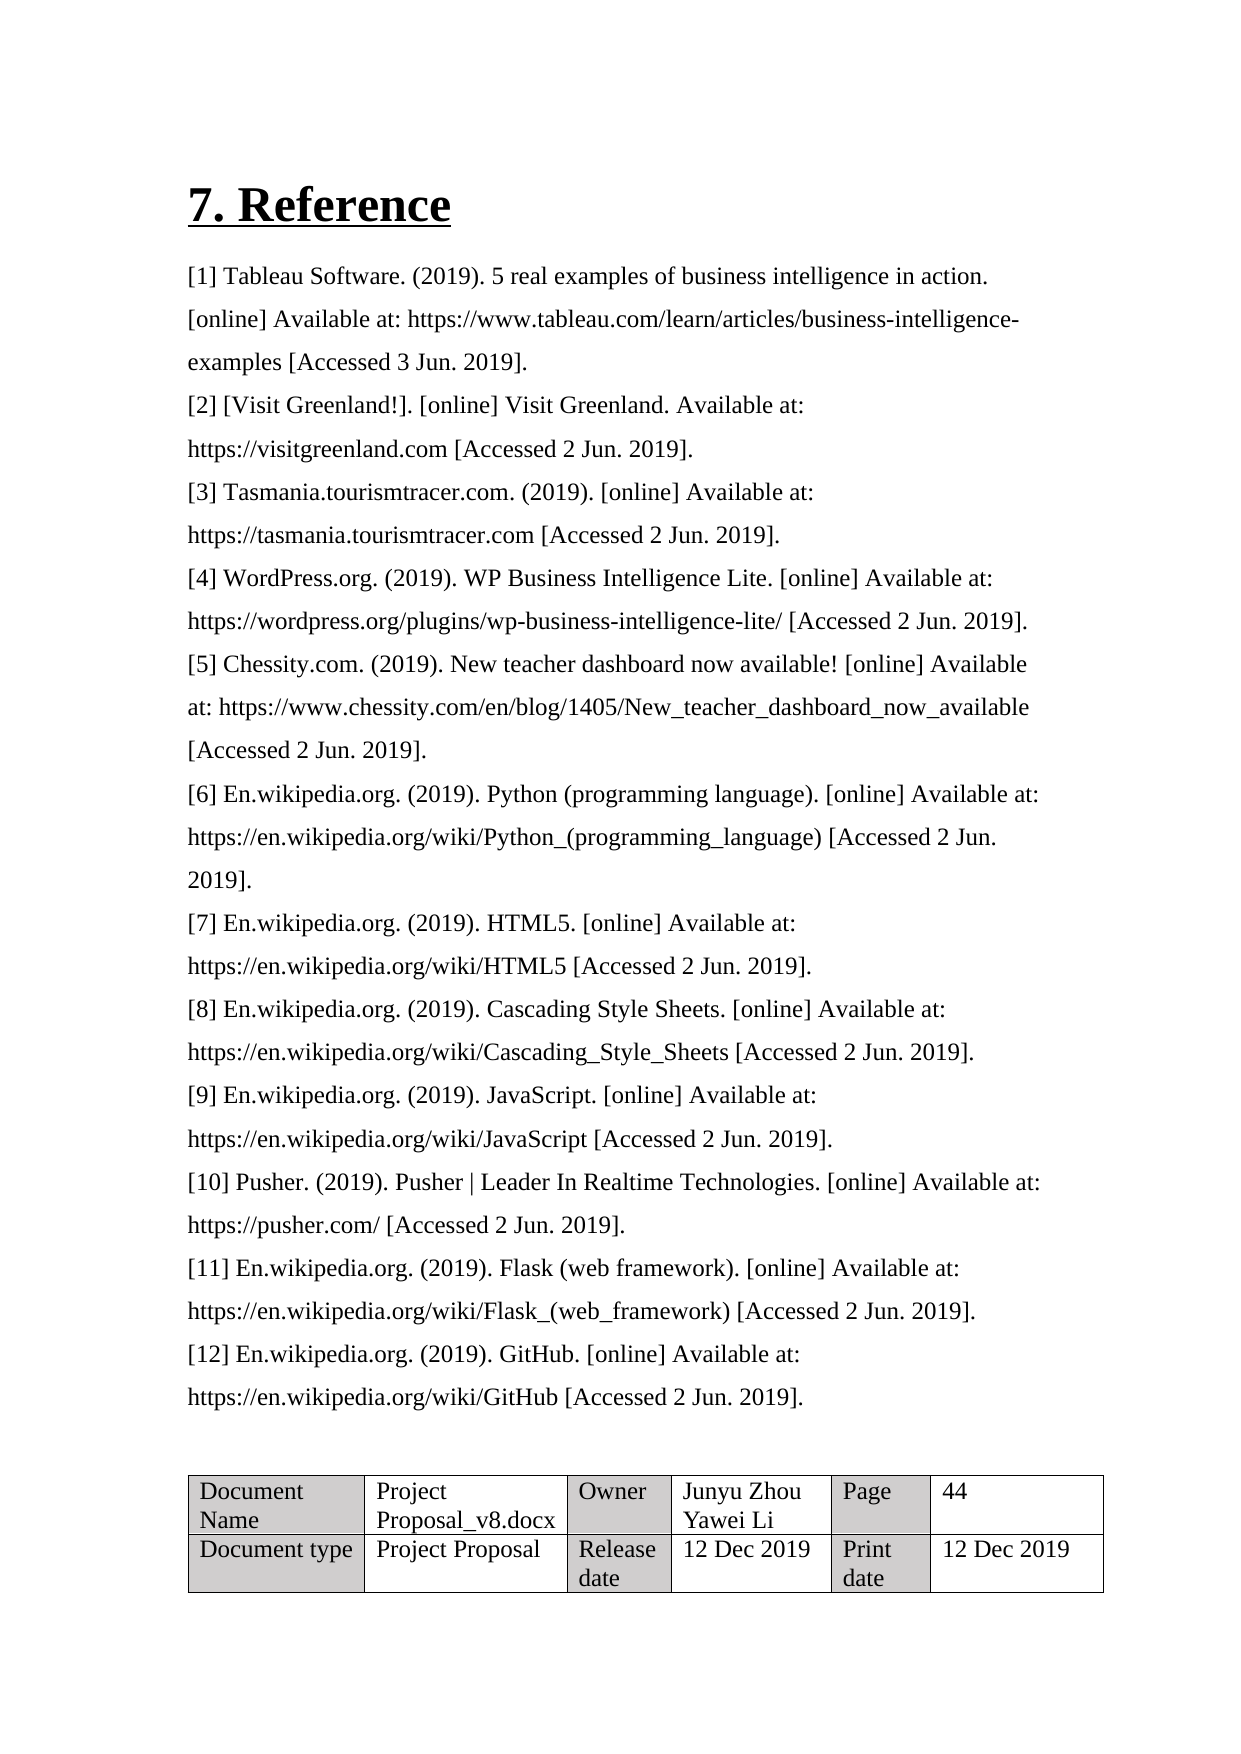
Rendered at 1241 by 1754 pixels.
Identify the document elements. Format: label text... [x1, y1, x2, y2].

text [3] Tasmania.tourismtracer.com. (2019). [online] Available at: https://tasmania.tourismtracer.com [Accessed 2 Jun. 2019]. [187, 477, 1053, 549]
text [12] En.wikipedia.org. (2019). GitHub. [online] Available at: https://en.wikipedia.org/wiki/GitHub [Accessed 2 Jun. 2019]. [187, 1339, 1053, 1411]
text [11] En.wikipedia.org. (2019). Flask (web framework). [online] Available at: https://en.wikipedia.org/wiki/Flask_(web_framework) [Accessed 2 Jun. 2019]. [187, 1253, 1053, 1325]
text [6] En.wikipedia.org. (2019). Python (programming language). [online] Available at: https://en.wikipedia.org/wiki/Python_(programming_language) [Accessed 2 Jun. 2019]. [187, 779, 1053, 894]
text [4] WordPress.org. (2019). WP Business Intelligence Lite. [online] Available at: https://wordpress.org/plugins/wp-business-intelligence-lite/ [Accessed 2 Jun. 2019]. [187, 563, 1053, 635]
subtitle 7. Reference [187, 175, 1053, 232]
text [7] En.wikipedia.org. (2019). HTML5. [online] Available at: https://en.wikipedia.org/wiki/HTML5 [Accessed 2 Jun. 2019]. [187, 908, 1053, 980]
text [9] En.wikipedia.org. (2019). JavaScript. [online] Available at: https://en.wikipedia.org/wiki/JavaScript [Accessed 2 Jun. 2019]. [187, 1081, 1053, 1152]
text [2] [Visit Greenland!]. [online] Visit Greenland. Available at: https://visitgreenland.com [Accessed 2 Jun. 2019]. [187, 391, 1053, 462]
text [1] Tableau Software. (2019). 5 real examples of business intelligence in action. [online] Available at: https://www.tableau.com/learn/articles/business-intelligence-examples [Accessed 3 Jun. 2019]. [187, 261, 1053, 376]
text [8] En.wikipedia.org. (2019). Cascading Style Sheets. [online] Available at: https://en.wikipedia.org/wiki/Cascading_Style_Sheets [Accessed 2 Jun. 2019]. [187, 994, 1053, 1066]
text [10] Pusher. (2019). Pusher | Leader In Realtime Technologies. [online] Available at: https://pusher.com/ [Accessed 2 Jun. 2019]. [187, 1167, 1053, 1239]
text [5] Chessity.com. (2019). New teacher dashboard now available! [online] Available at: https://www.chessity.com/en/blog/1405/New_teacher_dashboard_now_available [Accessed 2 Jun. 2019]. [187, 649, 1053, 764]
